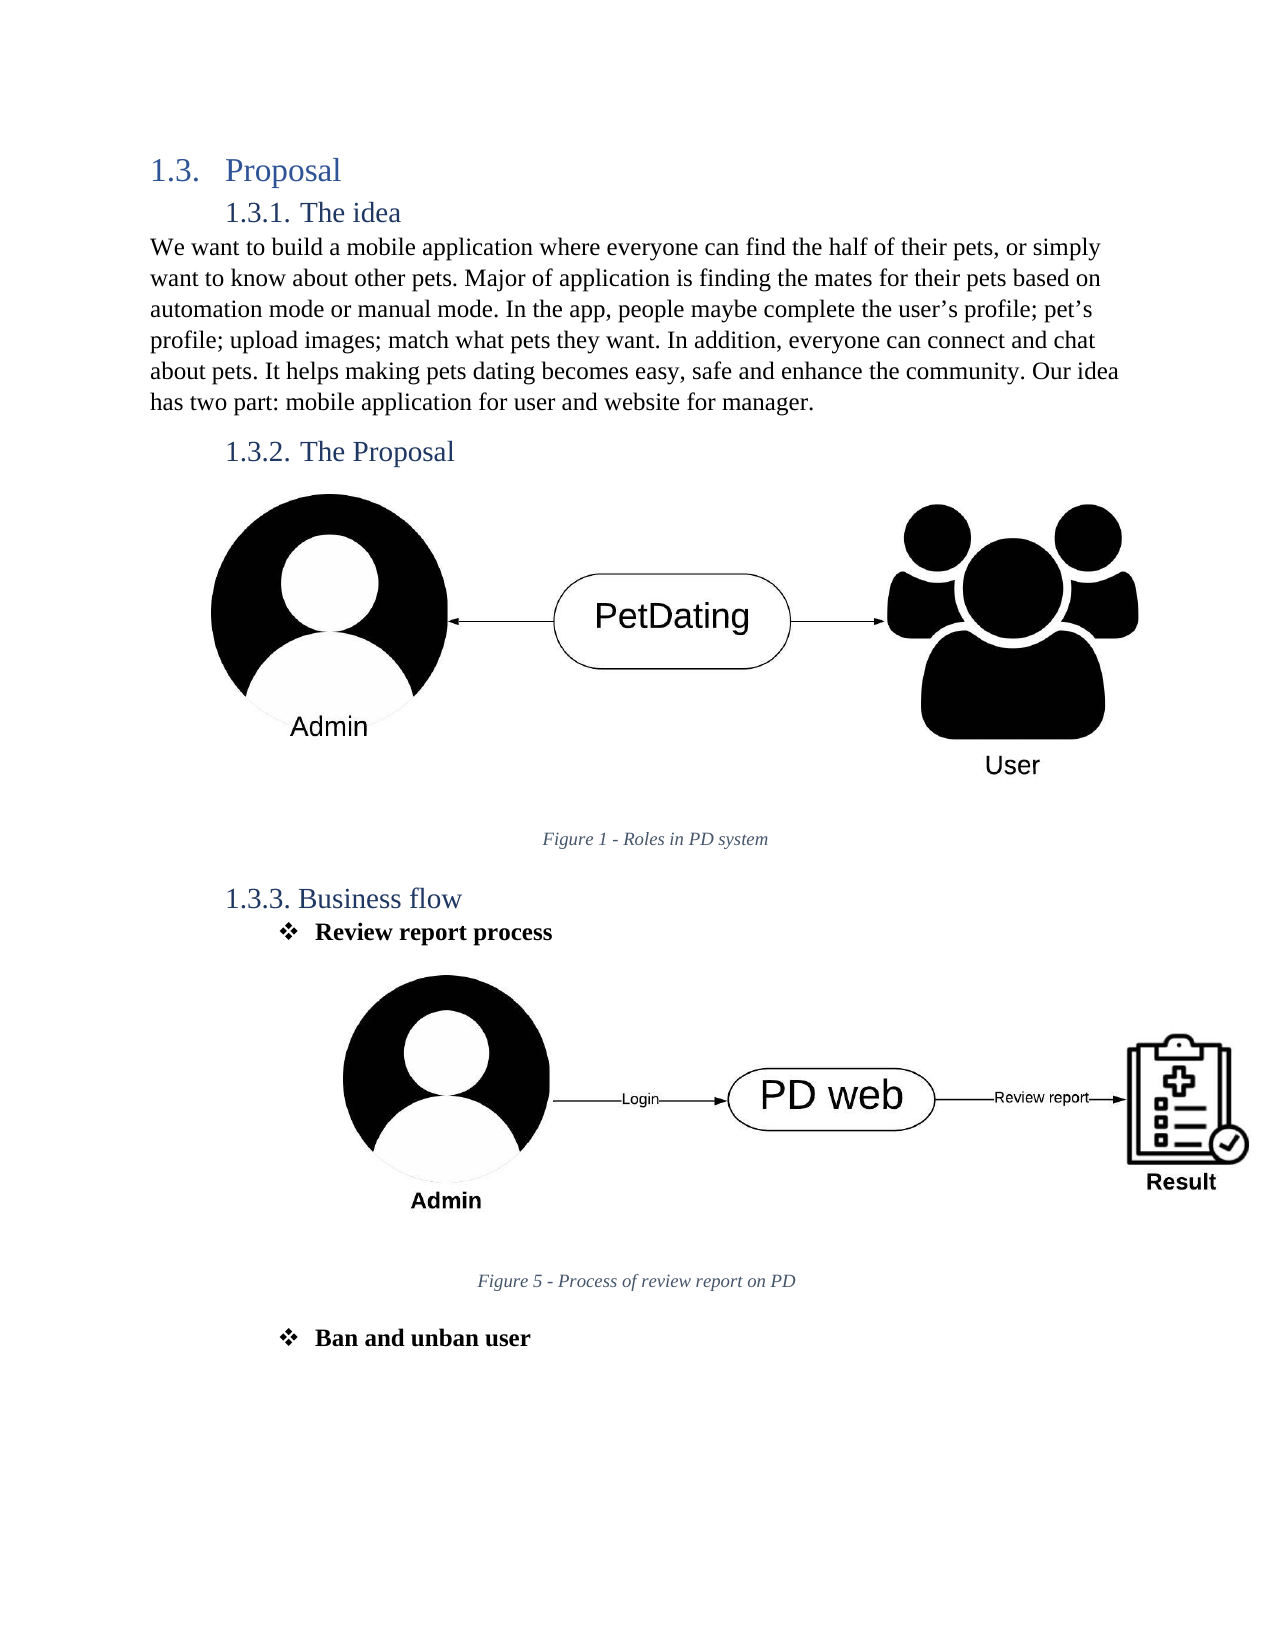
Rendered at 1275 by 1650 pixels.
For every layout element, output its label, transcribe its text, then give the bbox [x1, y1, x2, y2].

list Ban and unban user [277, 1323, 1125, 1352]
subtitle 1.3.3. Business flow [225, 881, 1125, 914]
list Review report process [277, 917, 1125, 946]
picture [187, 470, 1163, 809]
subtitle The Proposal [225, 434, 1125, 468]
text We want to build a mobile application where everyone can find the half of their pets, or simply want to know about other pets. Major of application is finding the mates for their pets based on automation mode or manual mode. In the app, people maybe complete the user’s profile; pet’s profile; upload images; match what pets they want. In addition, everyone can connect and chat about pets. It helps making pets dating becomes easy, safe and enhance the community. Our idea has two part: mobile application for user and website for manager. [150, 232, 1125, 416]
subtitle Proposal [150, 150, 1125, 188]
text Figure 5 - Process of review report on PD [150, 1270, 1125, 1292]
picture [315, 948, 1275, 1251]
subtitle The idea [225, 196, 1125, 229]
